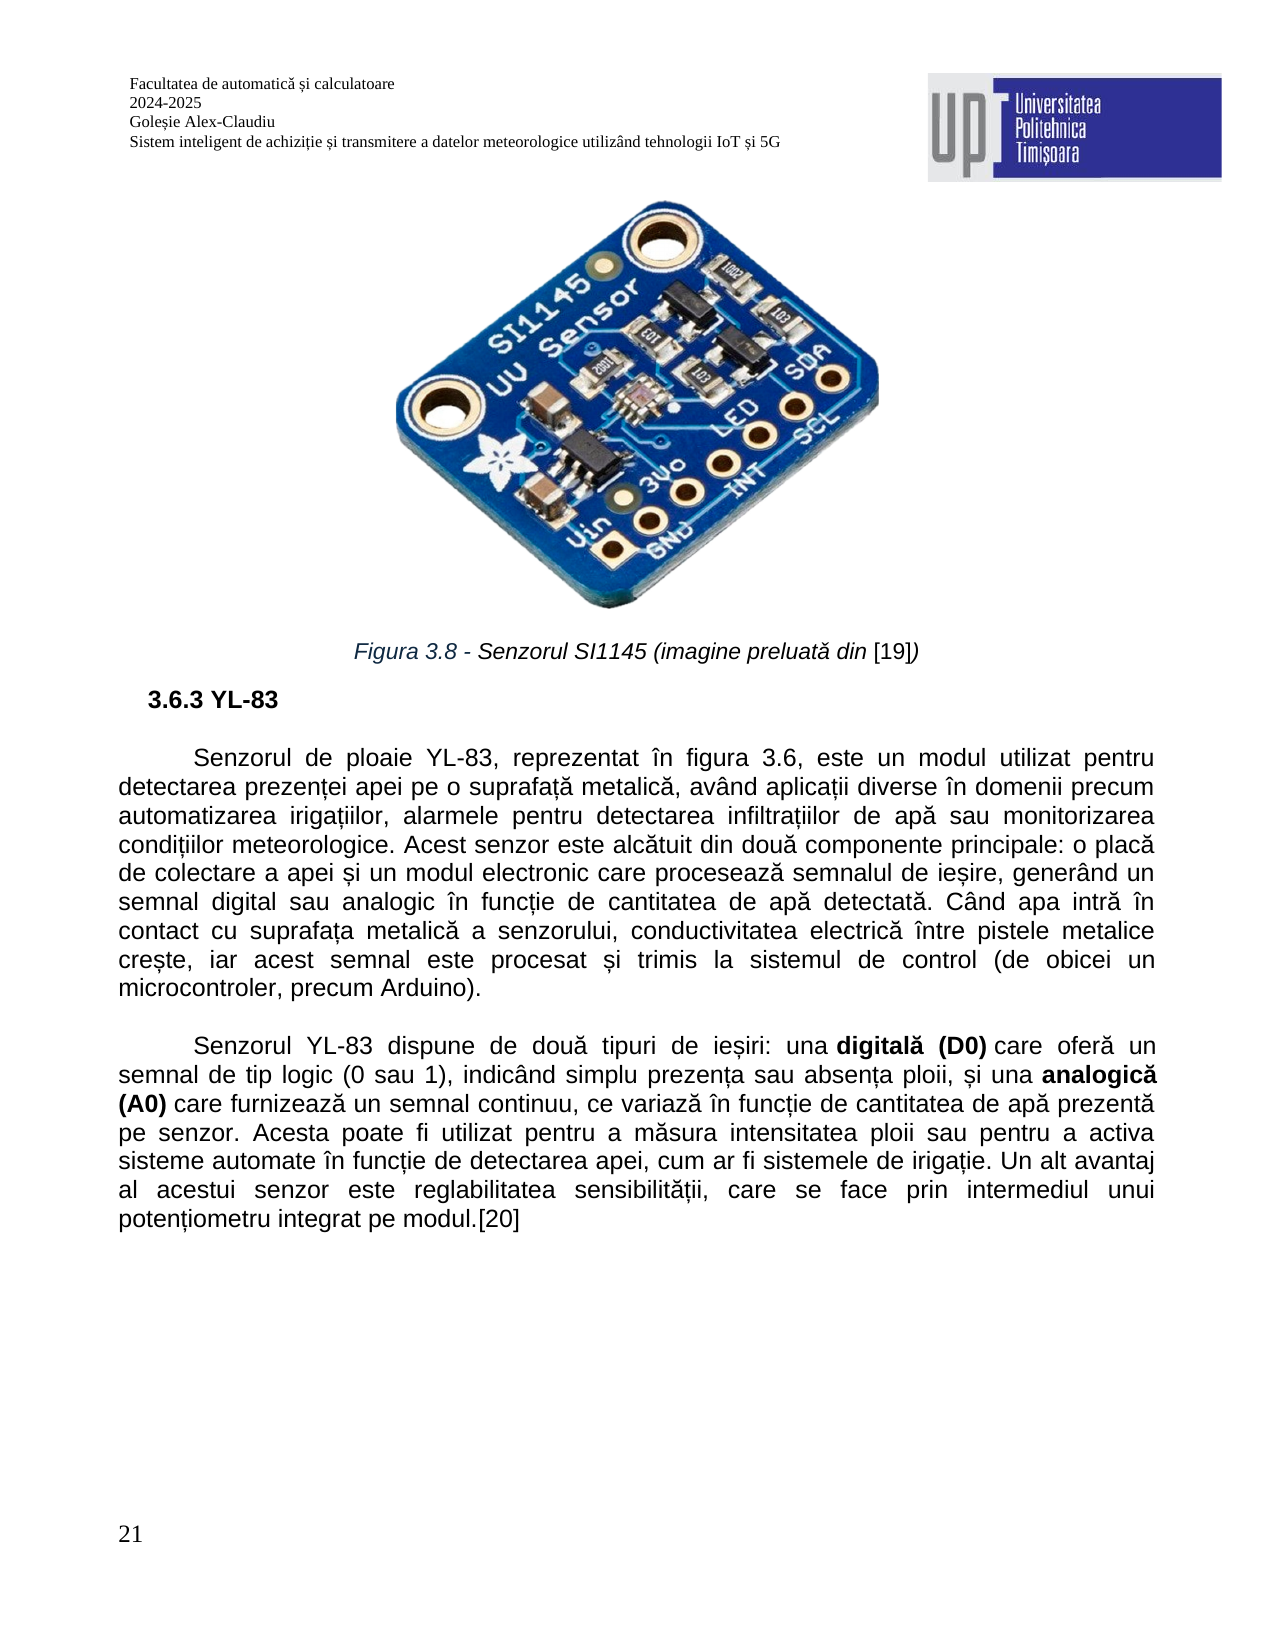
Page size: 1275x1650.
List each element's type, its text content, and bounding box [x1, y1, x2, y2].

picture [395, 200, 880, 609]
text Senzorul YL-83 dispune de două tipuri de ieșiri: una digitală (D0) care oferă un semnal de tip logic (0 sau 1), indicând simplu prezența sau absența ploii, și una analogică (A0) care furnizează un semnal continuu, ce variază în funcție de cantitatea de apă prezentă pe senzor. Acesta poate fi utilizat pentru a măsura intensitatea ploii sau pentru a activa sisteme automate în funcție de detectarea apei, cum ar fi sistemele de irigație. Un alt avantaj al acestui senzor este reglabilitatea sensibilității, care se face prin intermediul unui potențiometru integrat pe modul.[20] [118, 1031, 1157, 1232]
picture [927, 73, 1222, 182]
subtitle YL-83 [148, 685, 1157, 714]
text Senzorul de ploaie YL-83, reprezentat în figura 3.6, este un modul utilizat pentru detectarea prezenței apei pe o suprafață metalică, având aplicații diverse în domenii precum automatizarea irigațiilor, alarmele pentru detectarea infiltrațiilor de apă sau monitorizarea condițiilor meteorologice. Acest senzor este alcătuit din două componente principale: o placă de colectare a apei și un modul electronic care procesează semnalul de ieșire, generând un semnal digital sau analogic în funcție de cantitatea de apă detectată. Când apa intră în contact cu suprafața metalică a senzorului, conductivitatea electrică între pistele metalice crește, iar acest semnal este procesat și trimis la sistemul de control (de obicei un microcontroler, precum Arduino). [118, 743, 1157, 1002]
